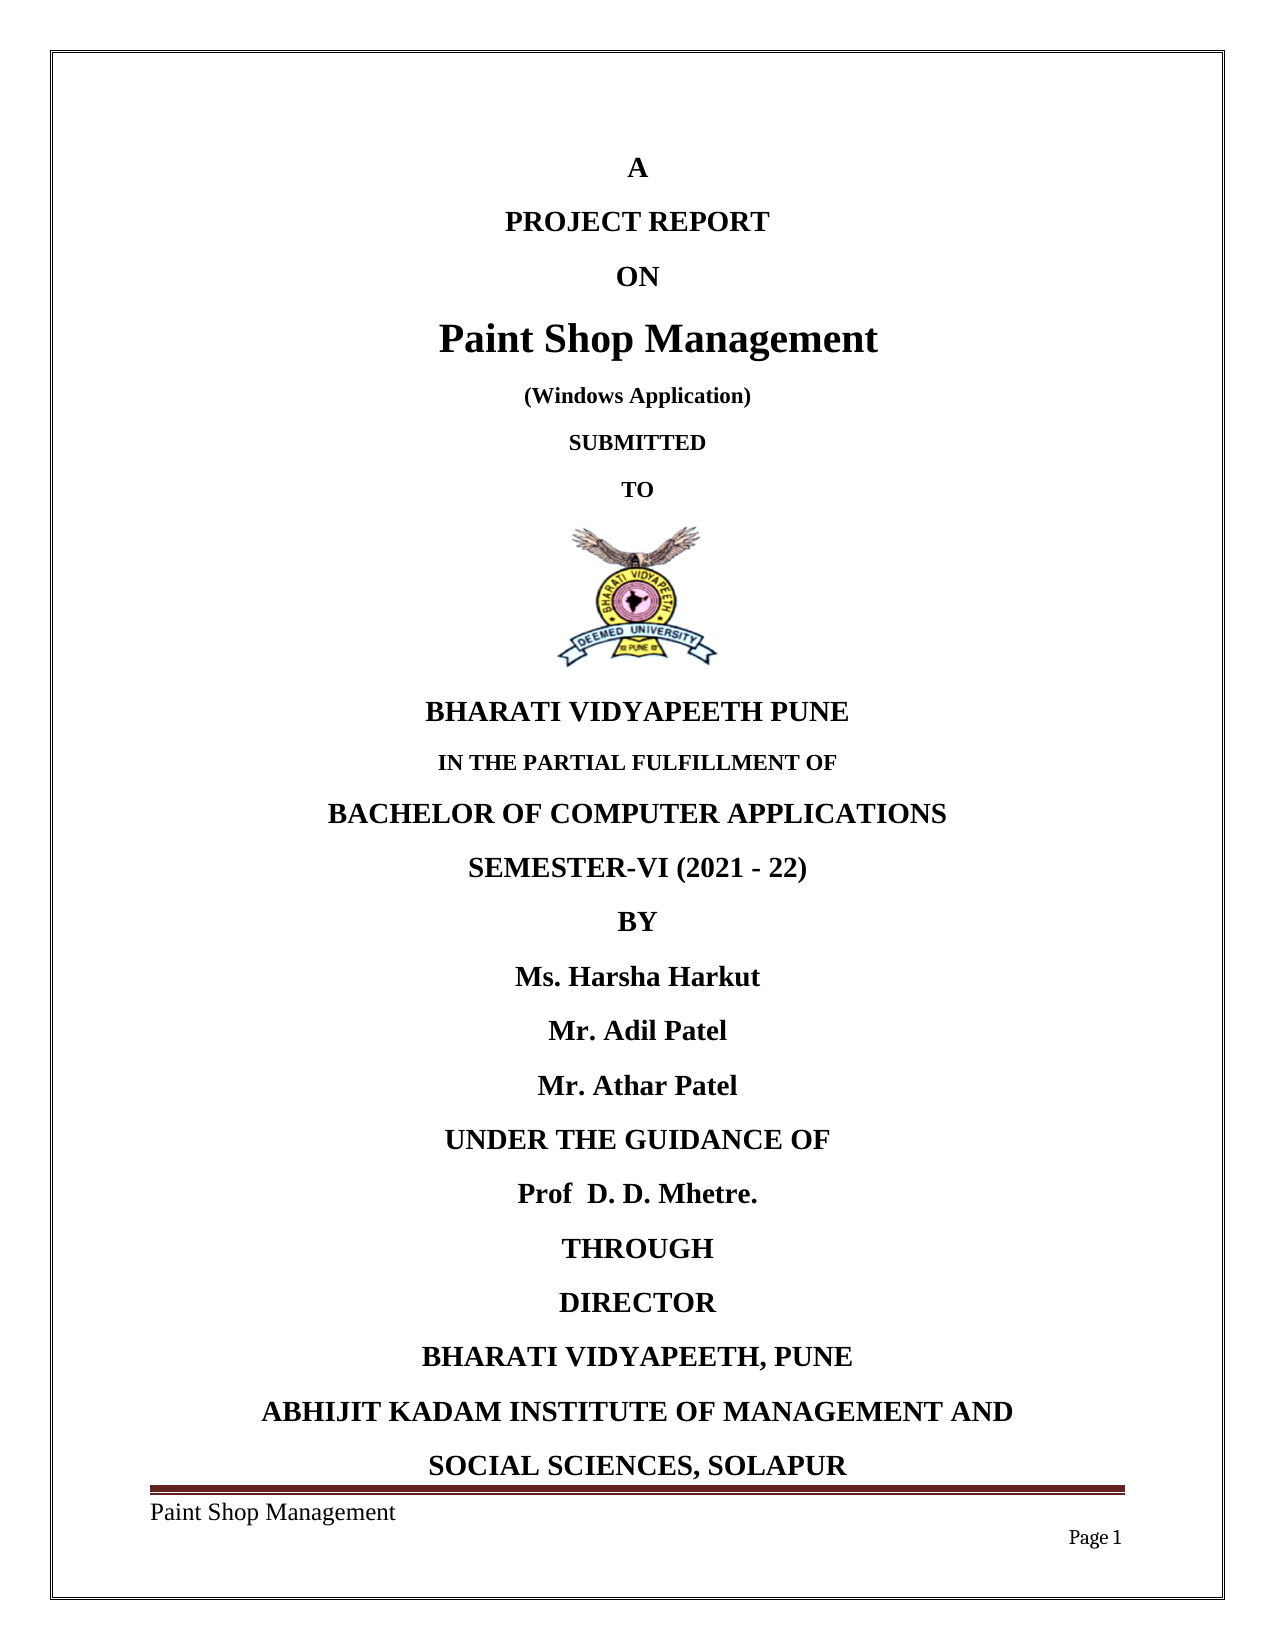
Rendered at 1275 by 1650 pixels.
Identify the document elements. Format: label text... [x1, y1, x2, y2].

picture [553, 523, 722, 674]
text UNDER THE GUIDANCE OF [150, 1122, 1125, 1156]
text SUBMITTED [150, 429, 1125, 455]
text DIRECTOR [150, 1285, 1125, 1319]
text SEMESTER-VI (2021 - 22) [150, 850, 1125, 884]
text TO [150, 476, 1125, 503]
text BHARATI VIDYAPEETH PUNE [150, 694, 1125, 728]
text Ms. Harsha Harkut [150, 959, 1125, 992]
text SOCIAL SCIENCES, SOLAPUR [150, 1448, 1125, 1482]
text Mr. Adil Patel [150, 1013, 1125, 1047]
text (Windows Application) [150, 382, 1125, 408]
text ABHIJIT KADAM INSTITUTE OF MANAGEMENT AND [150, 1394, 1125, 1427]
text Paint Shop Management [150, 313, 1125, 361]
text A [150, 150, 1125, 183]
text Prof D. D. Mhetre. [150, 1176, 1125, 1210]
text BHARATI VIDYAPEETH, PUNE [150, 1339, 1125, 1373]
text ON [150, 259, 1125, 292]
text IN THE PARTIAL FULFILLMENT OF [150, 749, 1125, 775]
text PROJECT REPORT [150, 204, 1125, 238]
text Mr. Athar Patel [150, 1068, 1125, 1101]
text BY [150, 904, 1125, 938]
text BACHELOR OF COMPUTER APPLICATIONS [150, 796, 1125, 829]
text THROUGH [150, 1231, 1125, 1264]
